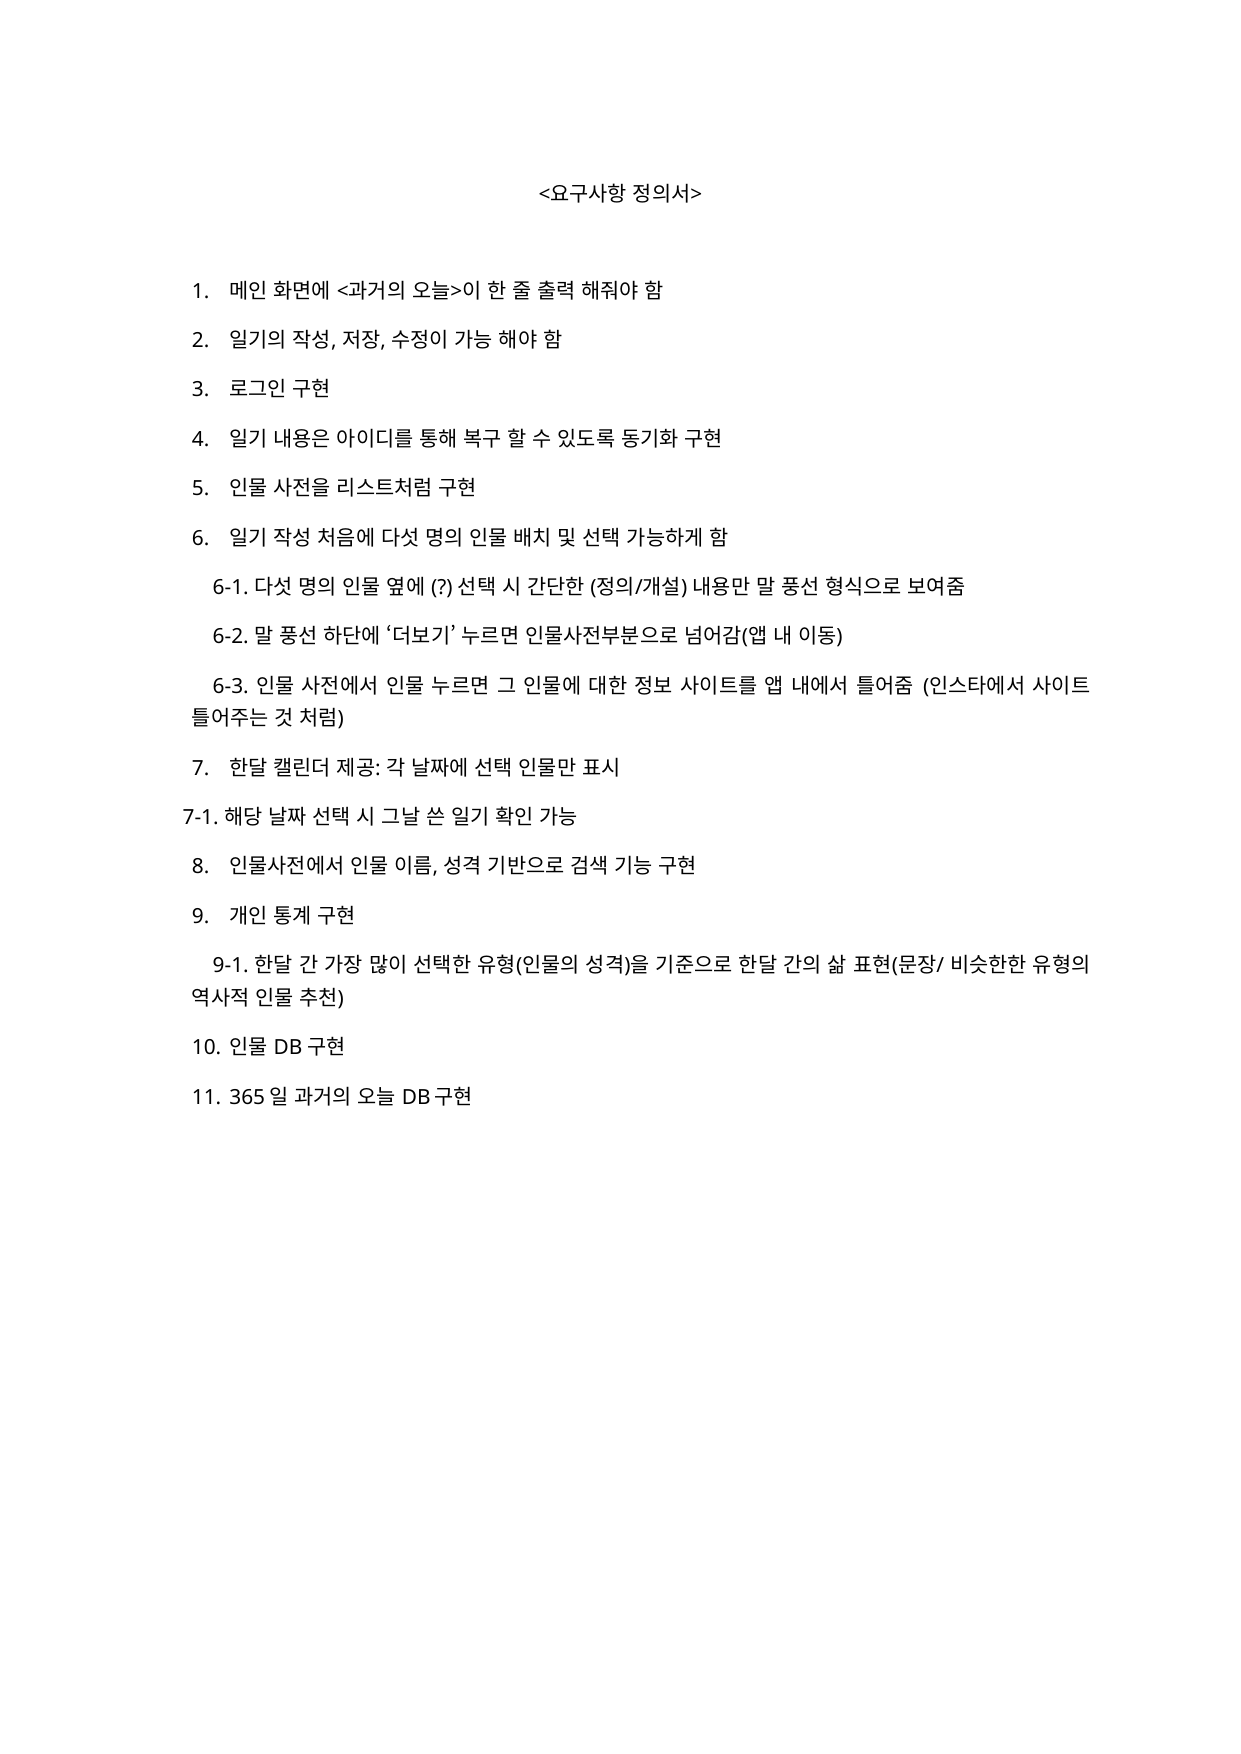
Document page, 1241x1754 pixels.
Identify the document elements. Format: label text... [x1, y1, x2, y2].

text 7-1. 해당 날짜 선택 시 그날 쓴 일기 확인 가능 [150, 800, 1090, 831]
list 로그인 구현 [192, 373, 1090, 403]
list 개인 통계 구현 [192, 899, 1090, 929]
text 6-1. 다섯 명의 인물 옆에 (?) 선택 시 간단한 (정의/개설) 내용만 말 풍선 형식으로 보여줌 [192, 570, 1090, 600]
list 일기의 작성, 저장, 수정이 가능 해야 함 [192, 323, 1090, 353]
list 인물사전에서 인물 이름, 성격 기반으로 검색 기능 구현 [192, 850, 1090, 880]
list 일기 내용은 아이디를 통해 복구 할 수 있도록 동기화 구현 [192, 422, 1090, 452]
list 인물 DB 구현 [192, 1031, 1090, 1061]
text 9-1. 한달 간 가장 많이 선택한 유형(인물의 성격)을 기준으로 한달 간의 삶 표현(문장/ 비슷한한 유형의 역사적 인물 추천) [192, 948, 1090, 1011]
list 365일 과거의 오늘 DB구현 [192, 1080, 1090, 1110]
list 인물 사전을 리스트처럼 구현 [192, 471, 1090, 502]
list 메인 화면에 <과거의 오늘>이 한 줄 출력 해줘야 함 [192, 274, 1090, 304]
text 6-2. 말 풍선 하단에 ‘더보기’ 누르면 인물사전부분으로 넘어감(앱 내 이동) [192, 619, 1090, 650]
text <요구사항 정의서> [150, 177, 1090, 207]
text 6-3. 인물 사전에서 인물 누르면 그 인물에 대한 정보 사이트를 앱 내에서 틀어줌 (인스타에서 사이트 틀어주는 것 처럼) [192, 669, 1090, 732]
list 일기 작성 처음에 다섯 명의 인물 배치 및 선택 가능하게 함 [192, 521, 1090, 551]
list 한달 캘린더 제공: 각 날짜에 선택 인물만 표시 [192, 751, 1090, 781]
